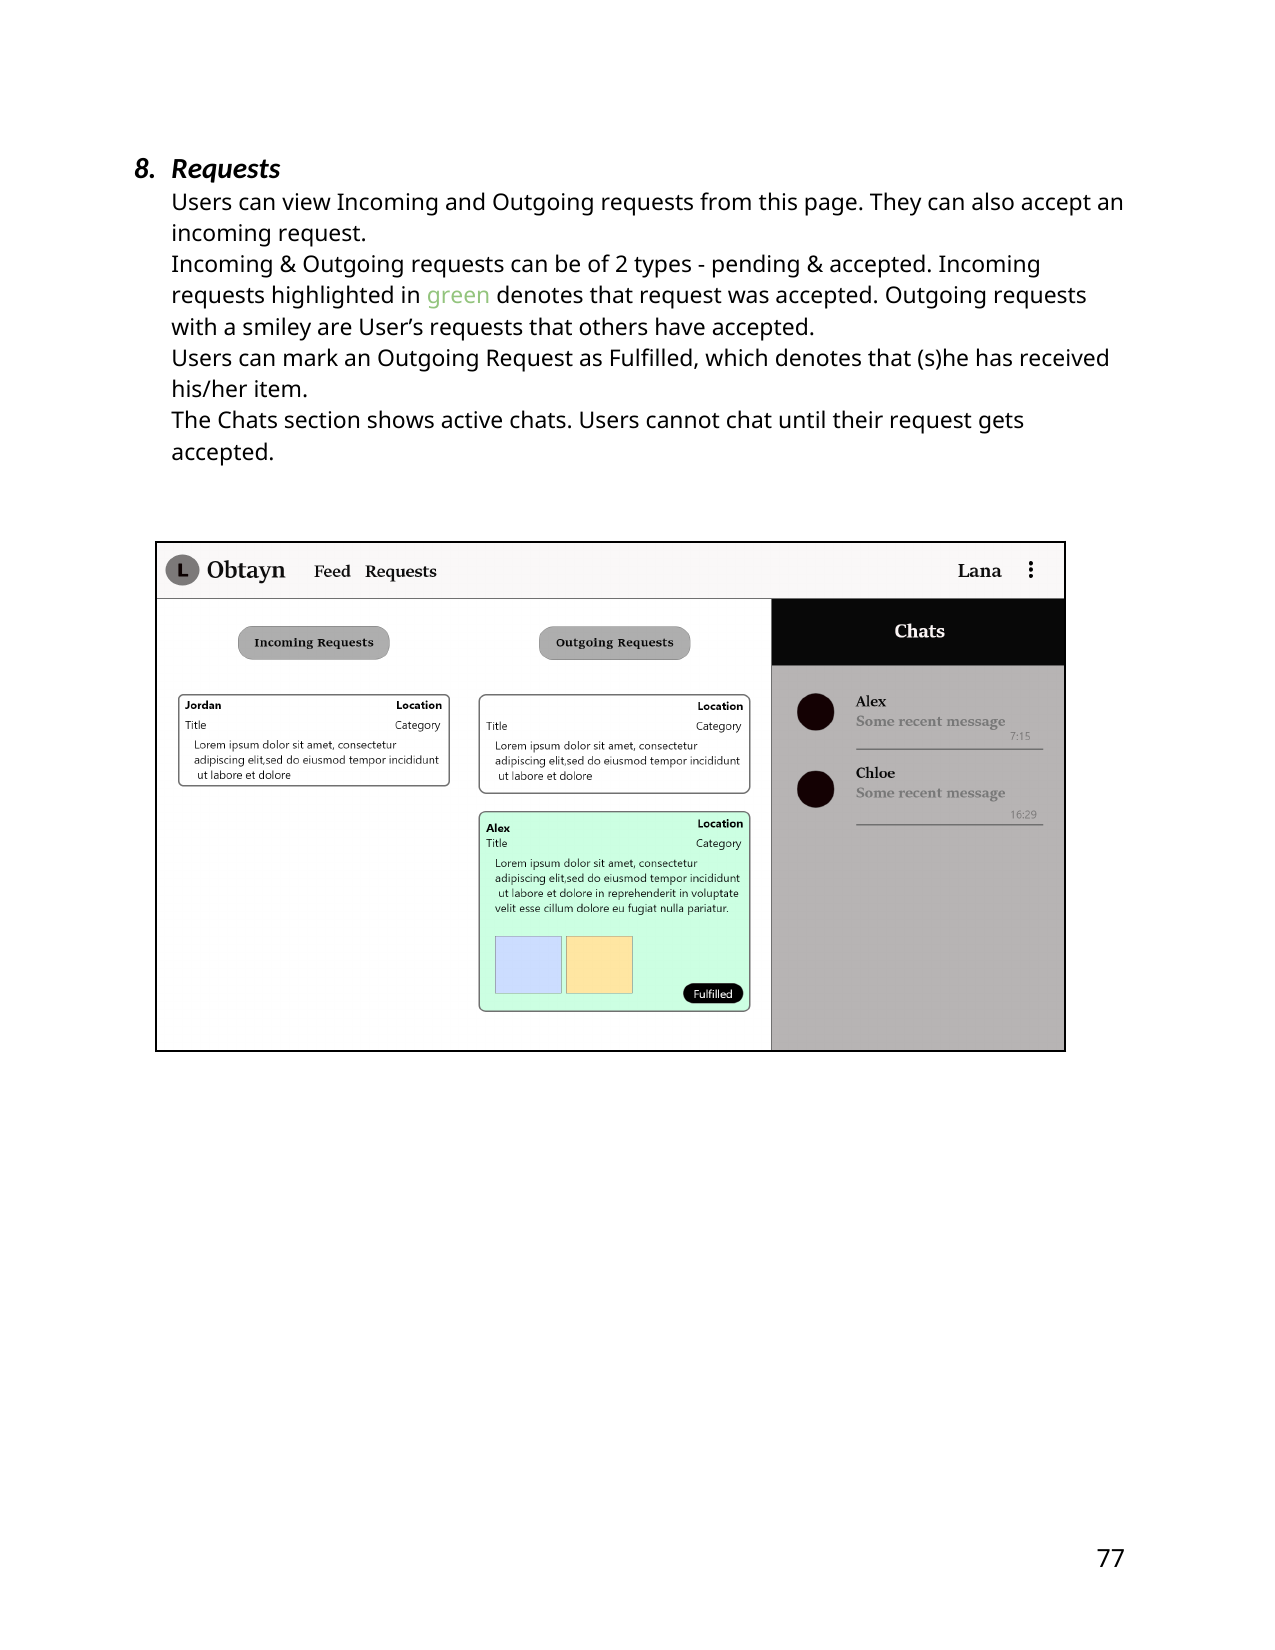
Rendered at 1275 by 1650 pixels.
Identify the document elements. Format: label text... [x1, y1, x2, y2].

subtitle Requests [134, 150, 1125, 186]
text The Chats section shows active chats. Users cannot chat until their request gets accepted. [171, 404, 1125, 467]
picture [157, 543, 1064, 1050]
text Incoming & Outgoing requests can be of 2 types - pending & accepted. Incoming requests highlighted in green denotes that request was accepted. Outgoing requests with a smiley are User’s requests that others have accepted. [171, 248, 1125, 342]
text Users can view Incoming and Outgoing requests from this page. They can also accept an incoming request. [171, 186, 1125, 248]
text Users can mark an Outgoing Request as Fulfilled, which denotes that (s)he has received his/her item. [171, 342, 1125, 404]
